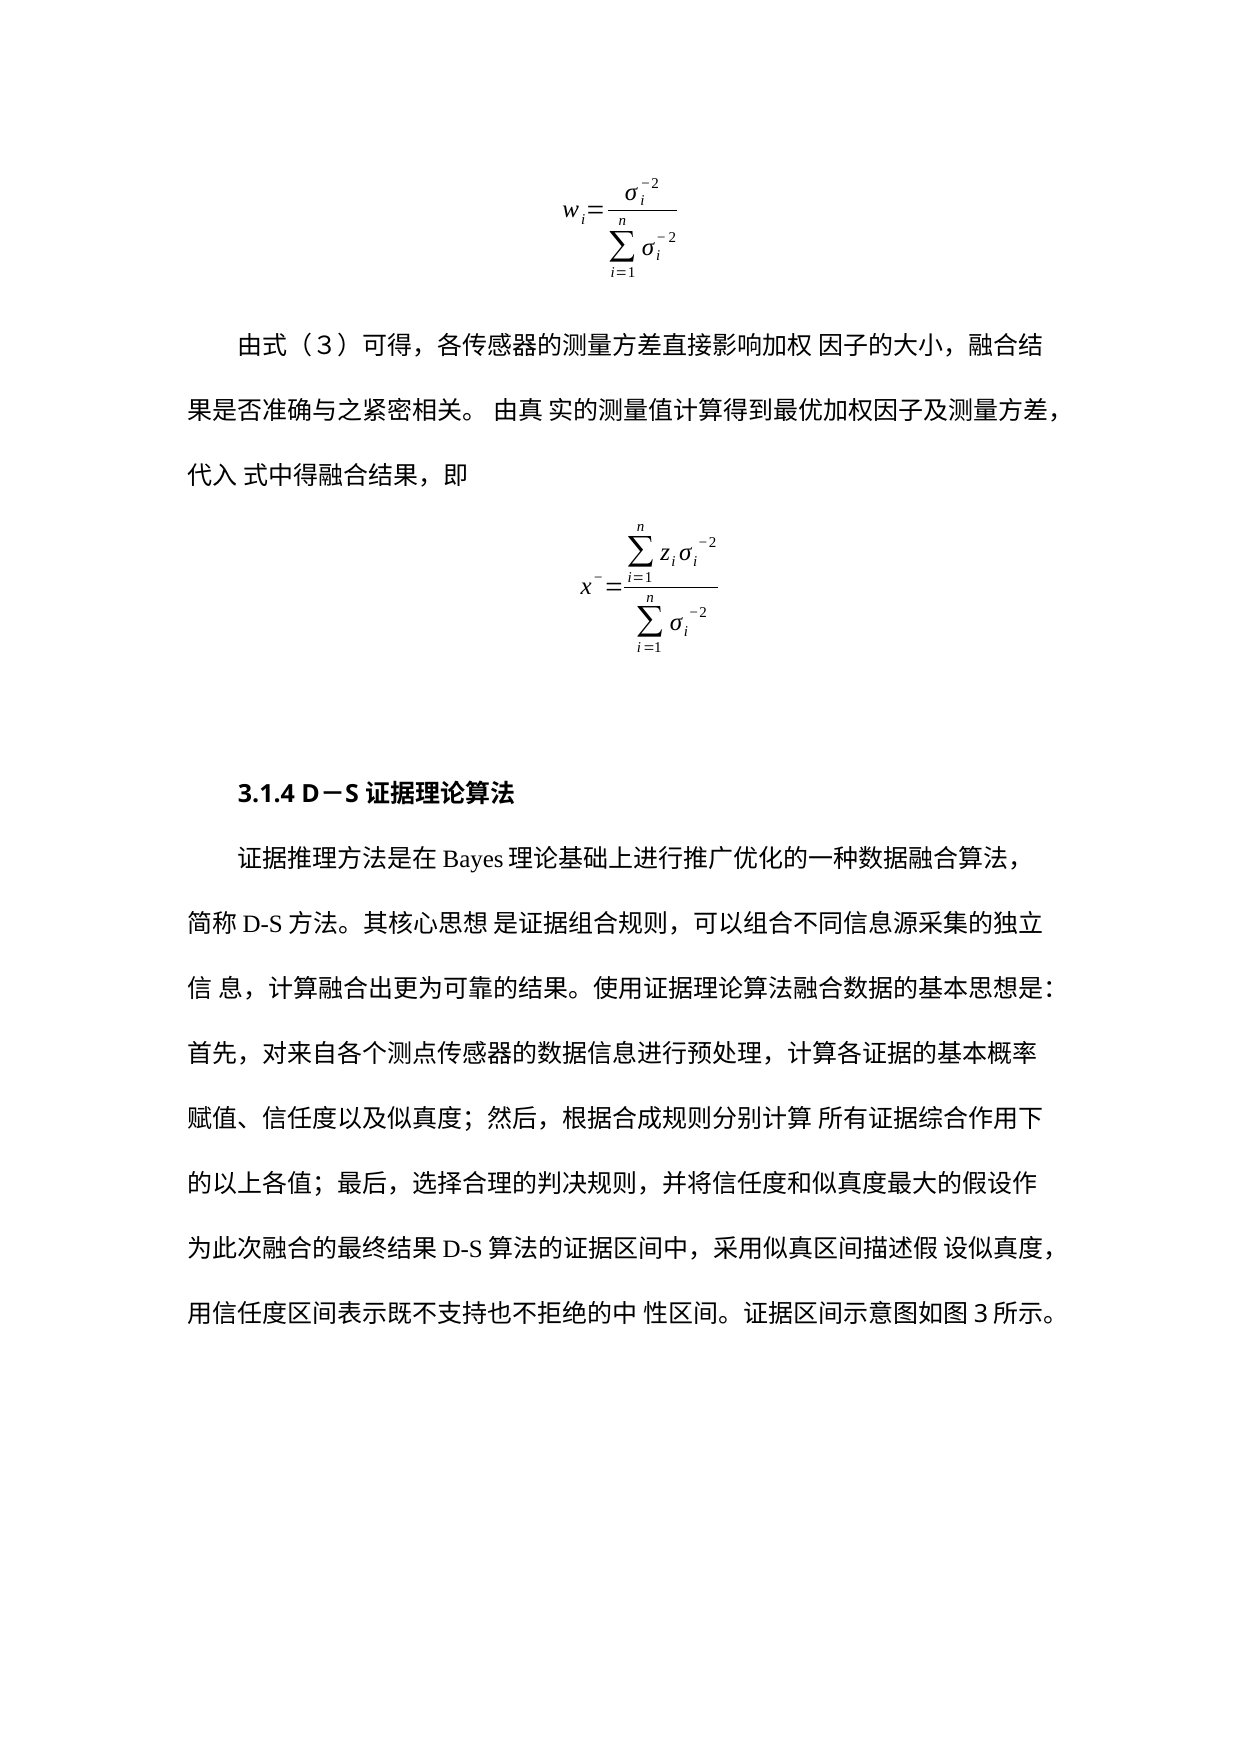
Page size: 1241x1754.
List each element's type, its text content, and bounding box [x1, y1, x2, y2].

text 证据推理方法是在Bayes理论基础上进行推广优化的一种数据融合算法，简称D-S方法。其核心思想 是证据组合规则，可以组合不同信息源采集的独立信 息，计算融合出更为可靠的结果。使用证据理论算法融合数据的基本思想是：首先，对来自各个测点传感器的数据信息进行预处理，计算各证据的基本概率赋值、信任度以及似真度；然后，根据合成规则分别计算 所有证据综合作用下的以上各值；最后，选择合理的判决规则，并将信任度和似真度最大的假设作为此次融合的最终结果D-S算法的证据区间中，采用似真区间描述假 设似真度，用信任度区间表示既不支持也不拒绝的中 性区间。证据区间示意图如图 3所示。 [187, 824, 1053, 1344]
text 由式（３）可得，各传感器的测量方差直接影响加权 因子的大小，融合结果是否准确与之紧密相关。 由真 实的测量值计算得到最优加权因子及测量方差，代入 式中得融合结果，即 [187, 311, 1053, 506]
text 3.1.4 D－S 证据理论算法 [187, 759, 1053, 824]
